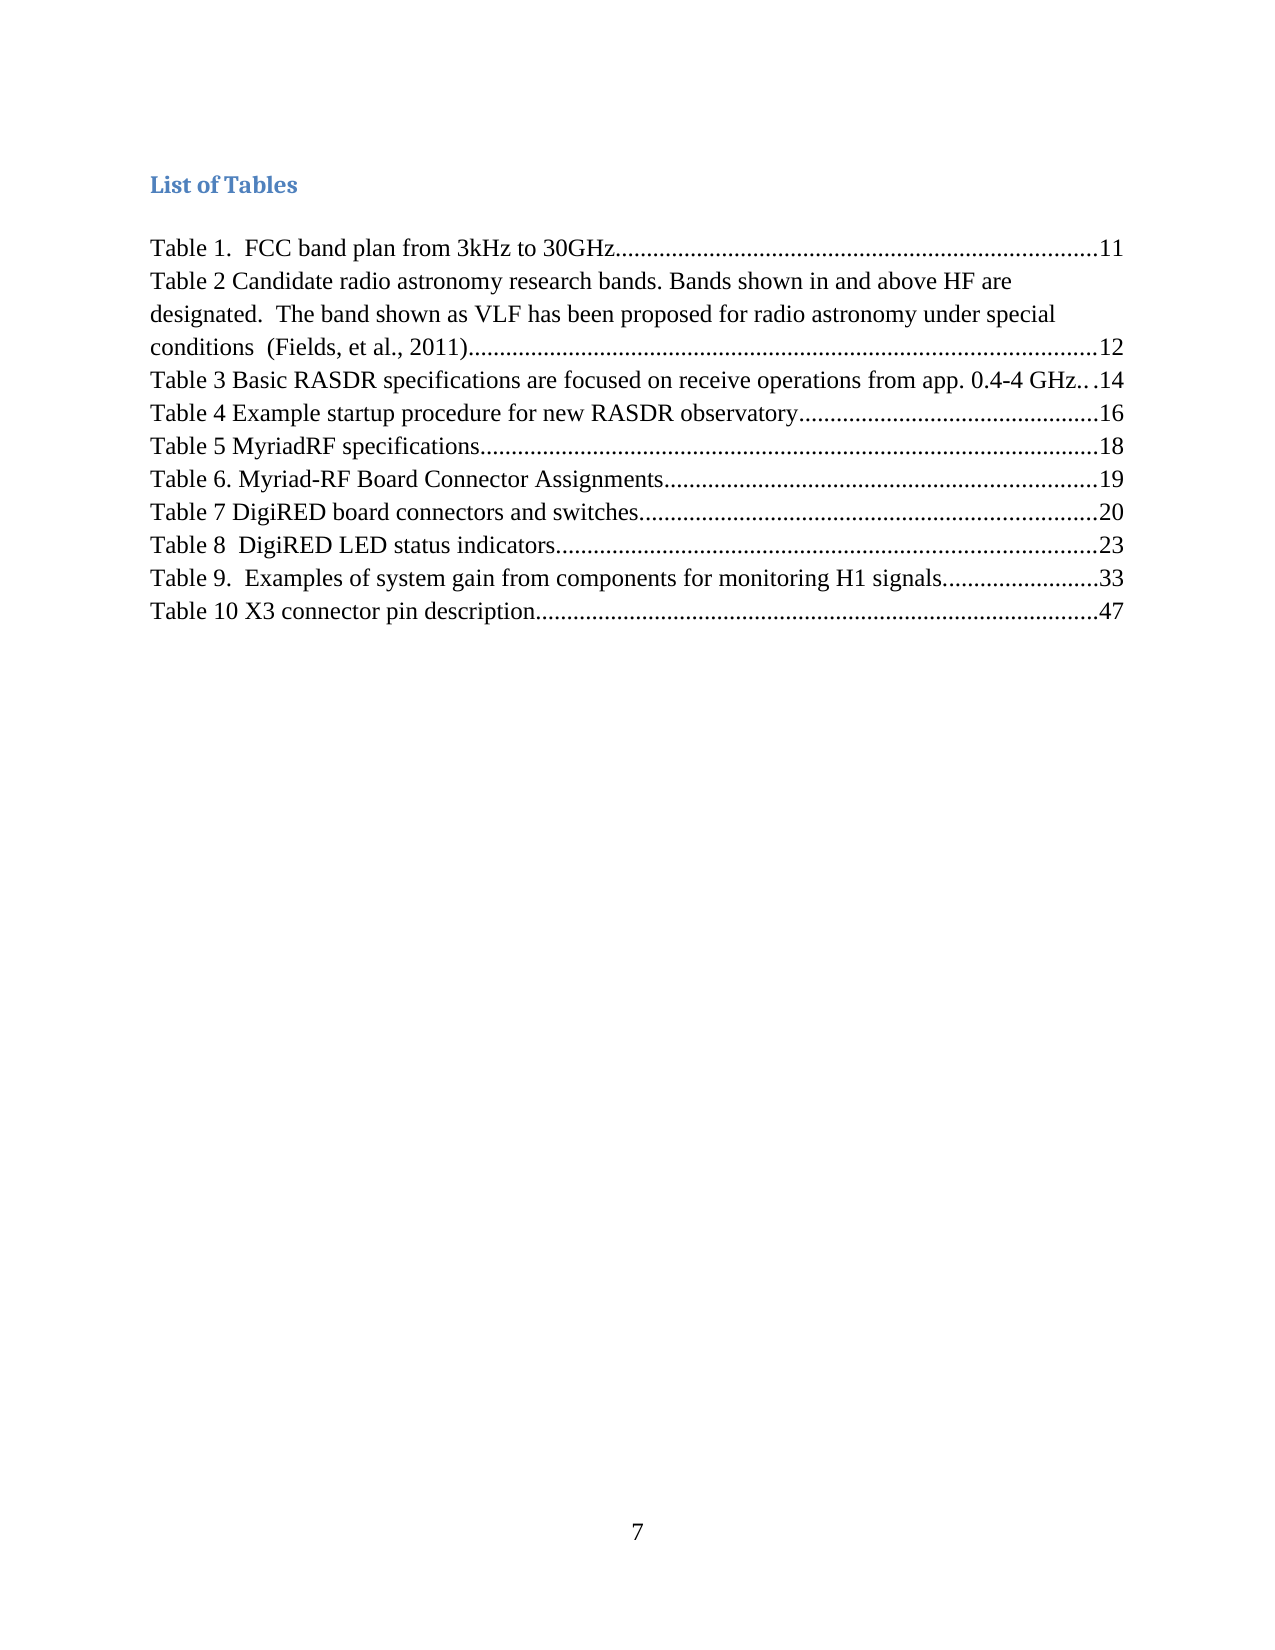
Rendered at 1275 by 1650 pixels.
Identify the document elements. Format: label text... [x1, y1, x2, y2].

text Table 10 X3 connector pin description 47 [150, 596, 1125, 625]
text Table 1. FCC band plan from 3kHz to 30GHz. 11 [150, 233, 1125, 262]
text Table 9. Examples of system gain from components for monitoring H1 signals. 33 [150, 563, 1125, 592]
subtitle List of Tables [150, 171, 1125, 199]
text Table 7 DigiRED board connectors and switches. 20 [150, 497, 1125, 526]
text Table 3 Basic RASDR specifications are focused on receive operations from app. 0.4-4 GHz. 14 [150, 365, 1125, 394]
text Table 8 DigiRED LED status indicators. 23 [150, 530, 1125, 559]
text Table 4 Example startup procedure for new RASDR observatory 16 [150, 398, 1125, 427]
text Table 5 MyriadRF specifications. 18 [150, 431, 1125, 460]
text Table 2 Candidate radio astronomy research bands. Bands shown in and above HF are designated. The band shown as VLF has been proposed for radio astronomy under special conditions (Fields, et al., 2011) 12 [150, 266, 1125, 361]
text Table 6. Myriad-RF Board Connector Assignments 19 [150, 464, 1125, 493]
